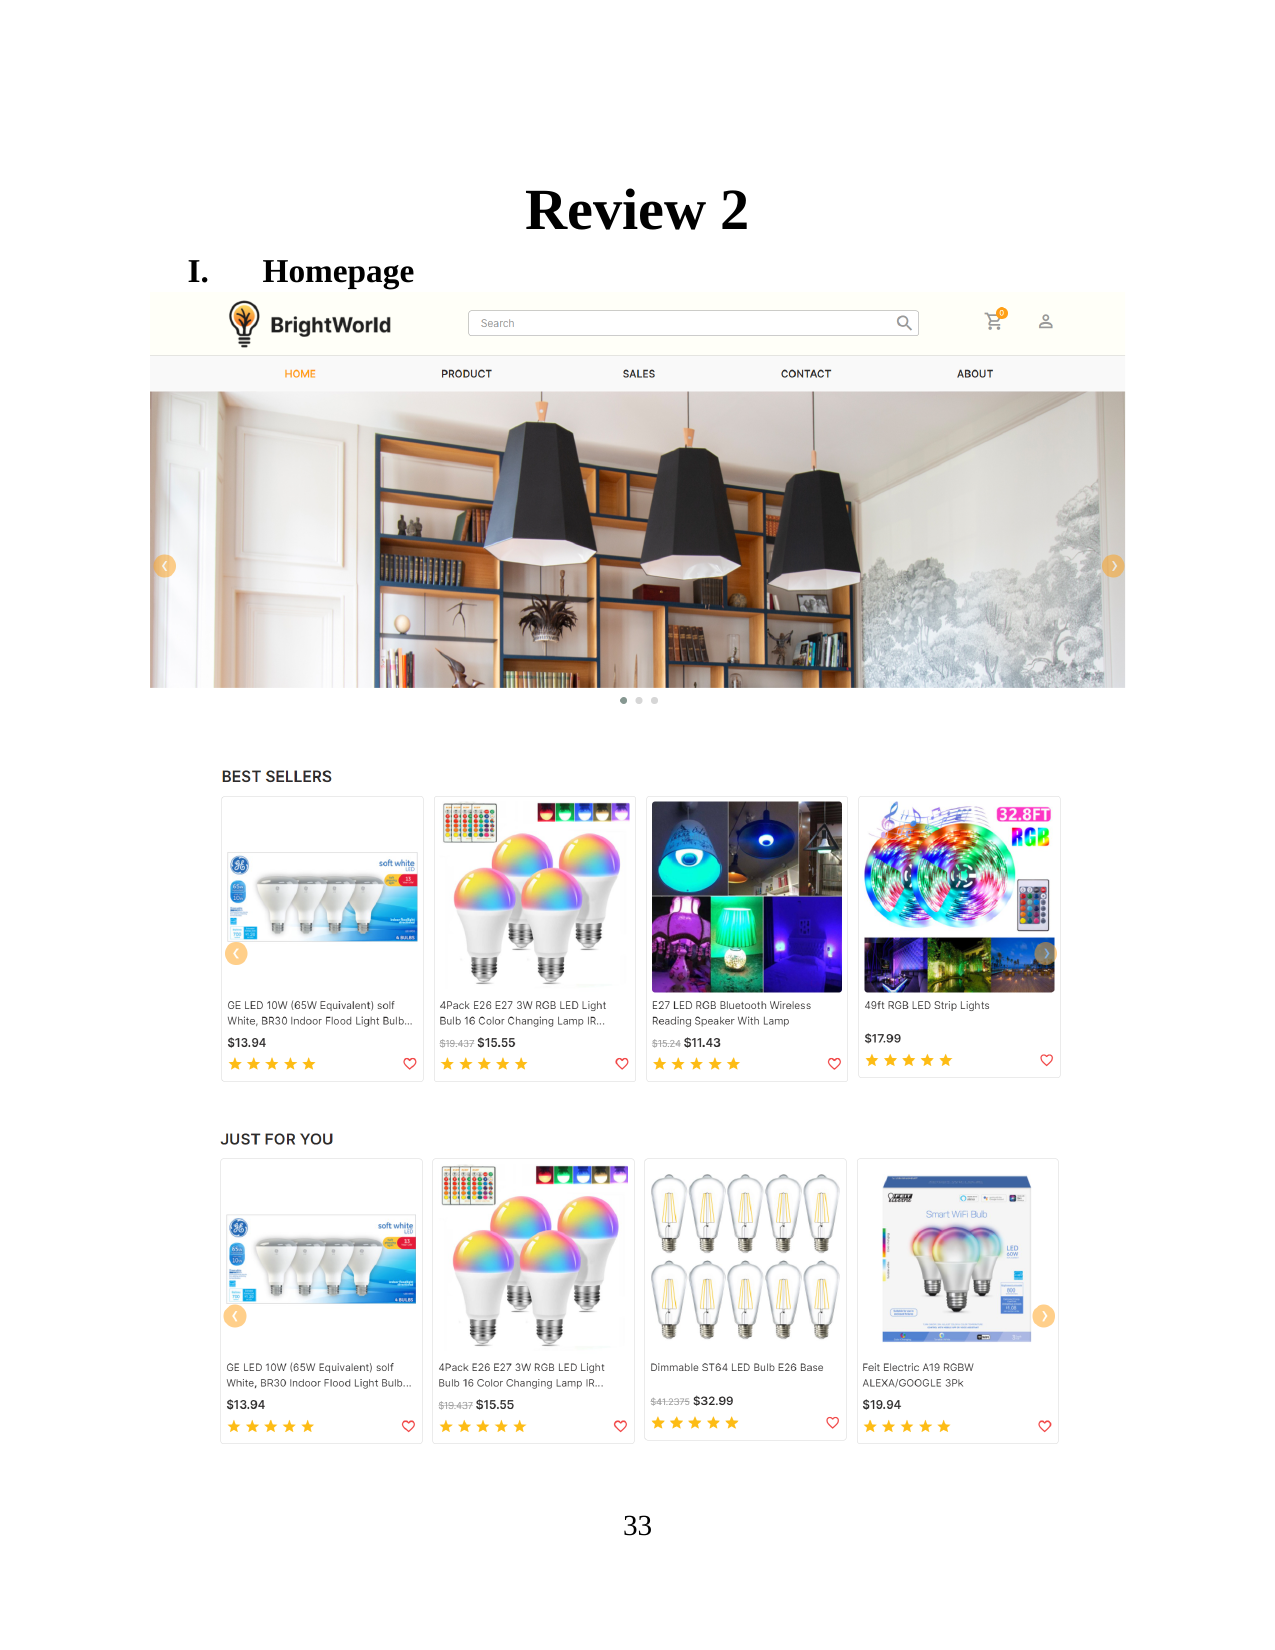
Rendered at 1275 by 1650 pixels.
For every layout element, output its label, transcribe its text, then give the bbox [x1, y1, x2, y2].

picture [150, 1104, 1125, 1465]
picture [150, 292, 1125, 716]
picture [150, 734, 1125, 1102]
subtitle Homepage [187, 252, 1125, 290]
subtitle Review 2 [150, 175, 1125, 242]
